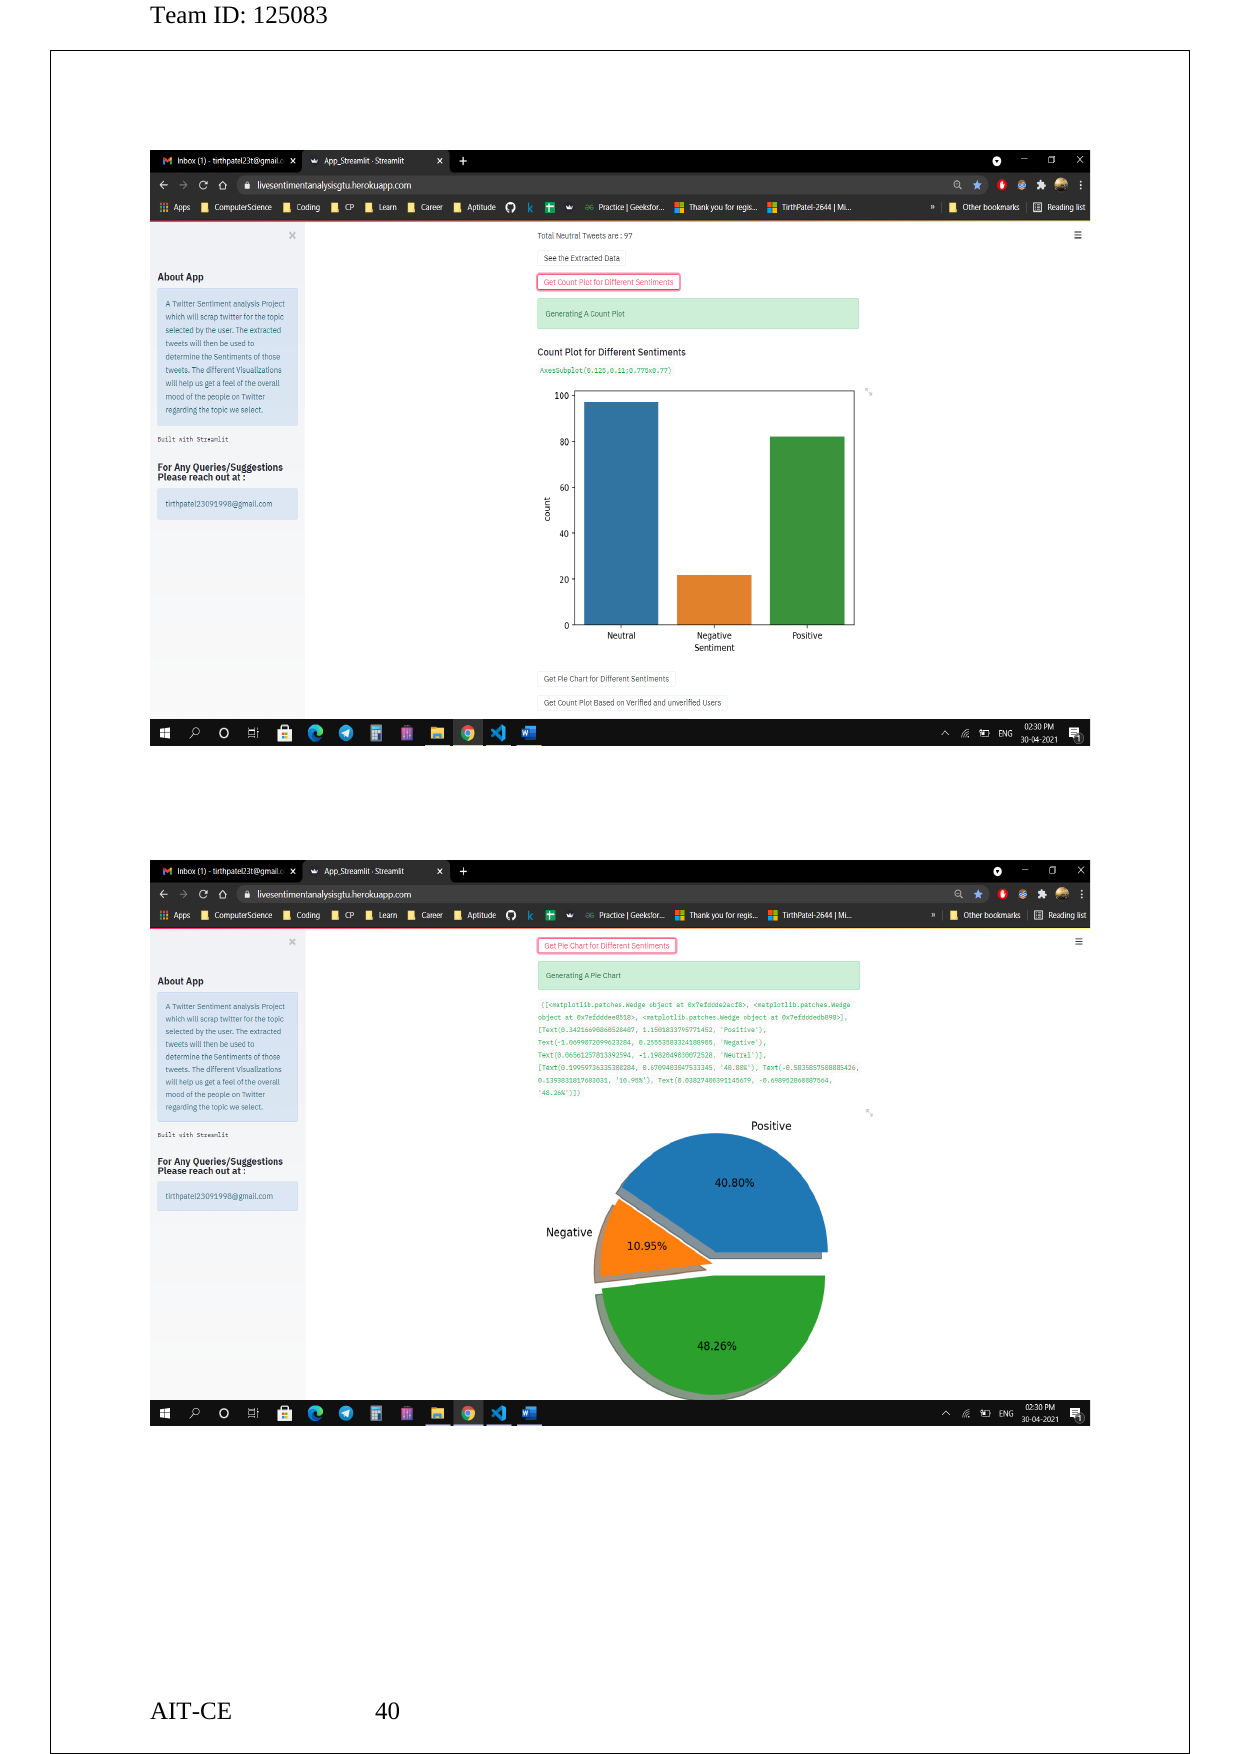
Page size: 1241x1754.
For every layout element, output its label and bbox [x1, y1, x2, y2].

picture [150, 150, 1091, 746]
picture [150, 860, 1091, 1426]
